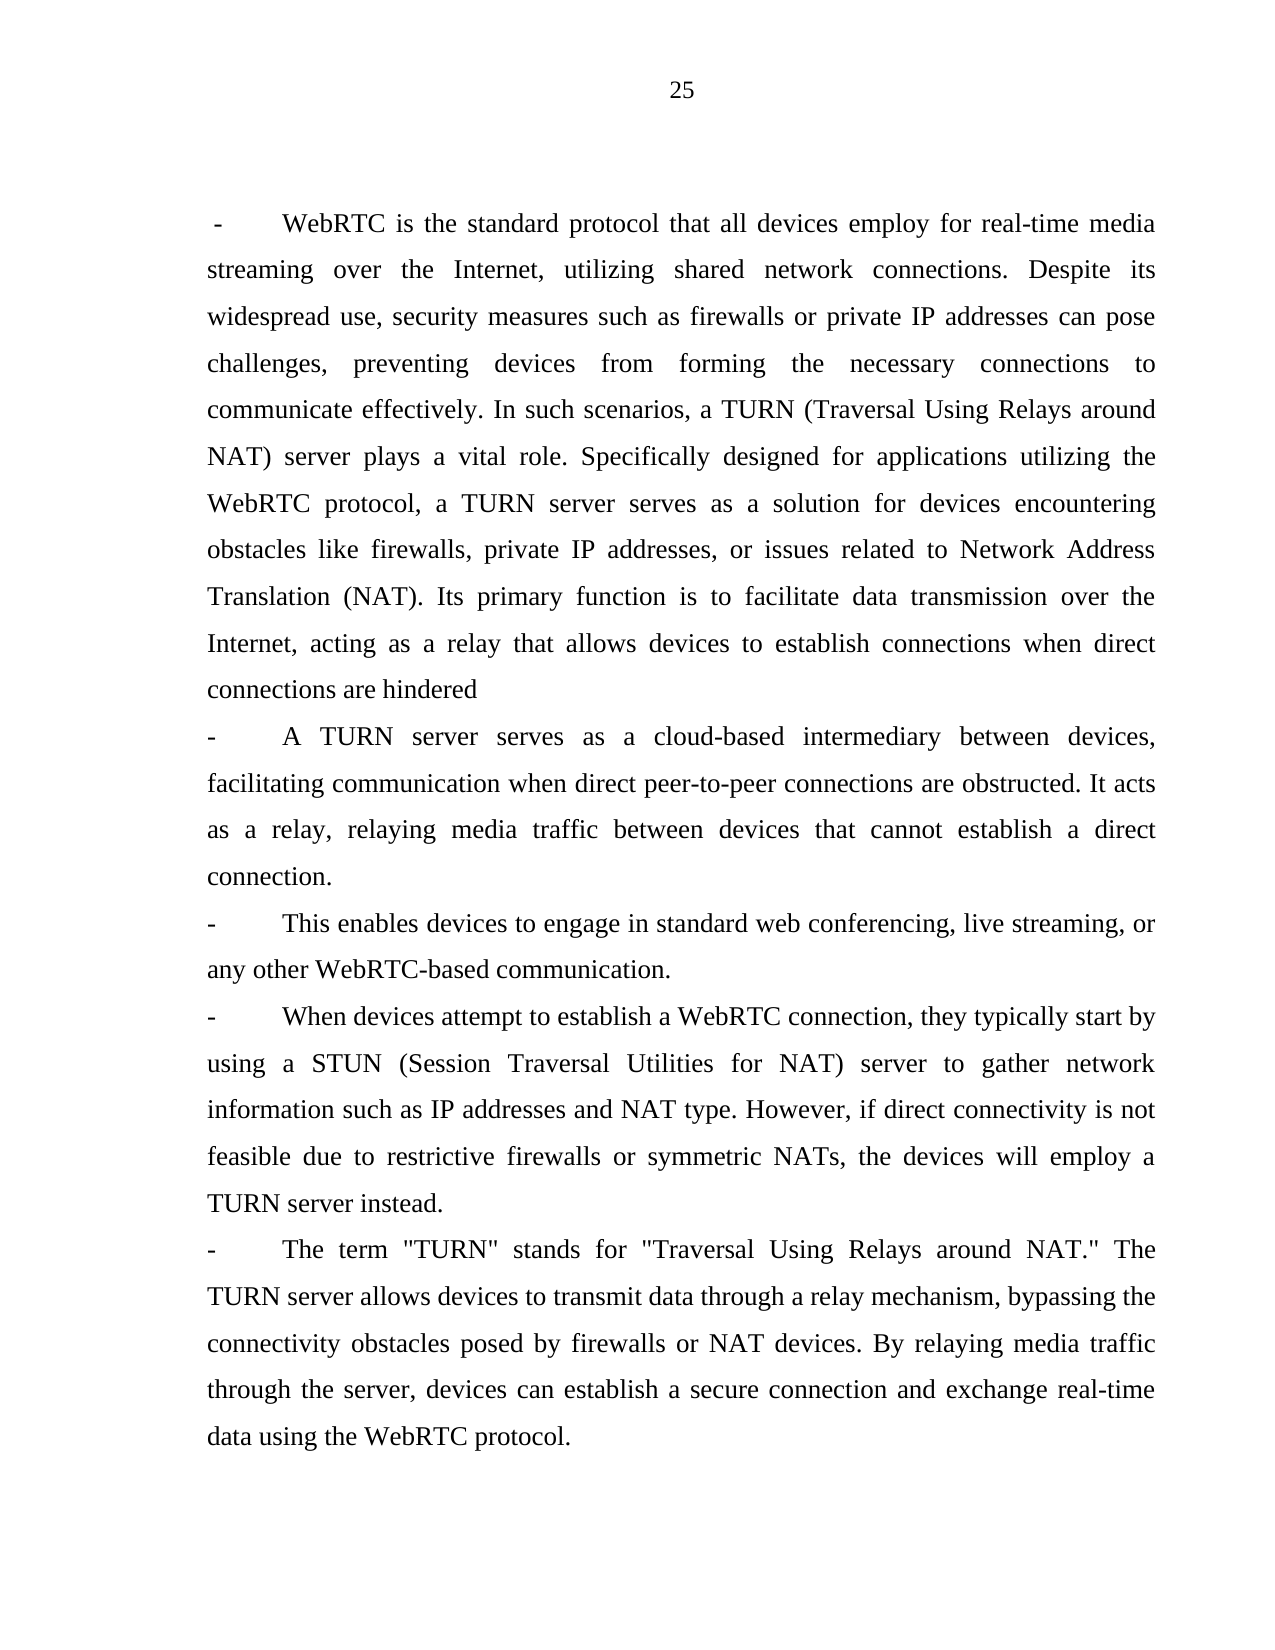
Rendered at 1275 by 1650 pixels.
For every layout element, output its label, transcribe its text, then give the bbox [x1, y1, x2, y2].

text - This enables devices to engage in standard web conferencing, live streaming, or any other WebRTC-based communication. [207, 907, 1157, 984]
text - The term "TURN" stands for "Traversal Using Relays around NAT." The TURN server allows devices to transmit data through a relay mechanism, bypassing the connectivity obstacles posed by firewalls or NAT devices. By relaying media traffic through the server, devices can establish a secure connection and exchange real-time data using the WebRTC protocol. [207, 1233, 1157, 1451]
text - WebRTC is the standard protocol that all devices employ for real-time media streaming over the Internet, utilizing shared network connections. Despite its widespread use, security measures such as firewalls or private IP addresses can pose challenges, preventing devices from forming the necessary connections to communicate effectively. In such scenarios, a TURN (Traversal Using Relays around NAT) server plays a vital role. Specifically designed for applications utilizing the WebRTC protocol, a TURN server serves as a solution for devices encountering obstacles like firewalls, private IP addresses, or issues related to Network Address Translation (NAT). Its primary function is to facilitate data transmission over the Internet, acting as a relay that allows devices to establish connections when direct connections are hindered [207, 207, 1157, 704]
text - A TURN server serves as a cloud-based intermediary between devices, facilitating communication when direct peer-to-peer connections are obstructed. It acts as a relay, relaying media traffic between devices that cannot establish a direct connection. [207, 720, 1157, 891]
text - When devices attempt to establish a WebRTC connection, they typically start by using a STUN (Session Traversal Utilities for NAT) server to gather network information such as IP addresses and NAT type. However, if direct connectivity is not feasible due to restrictive firewalls or symmetric NATs, the devices will employ a TURN server instead. [207, 1000, 1157, 1218]
